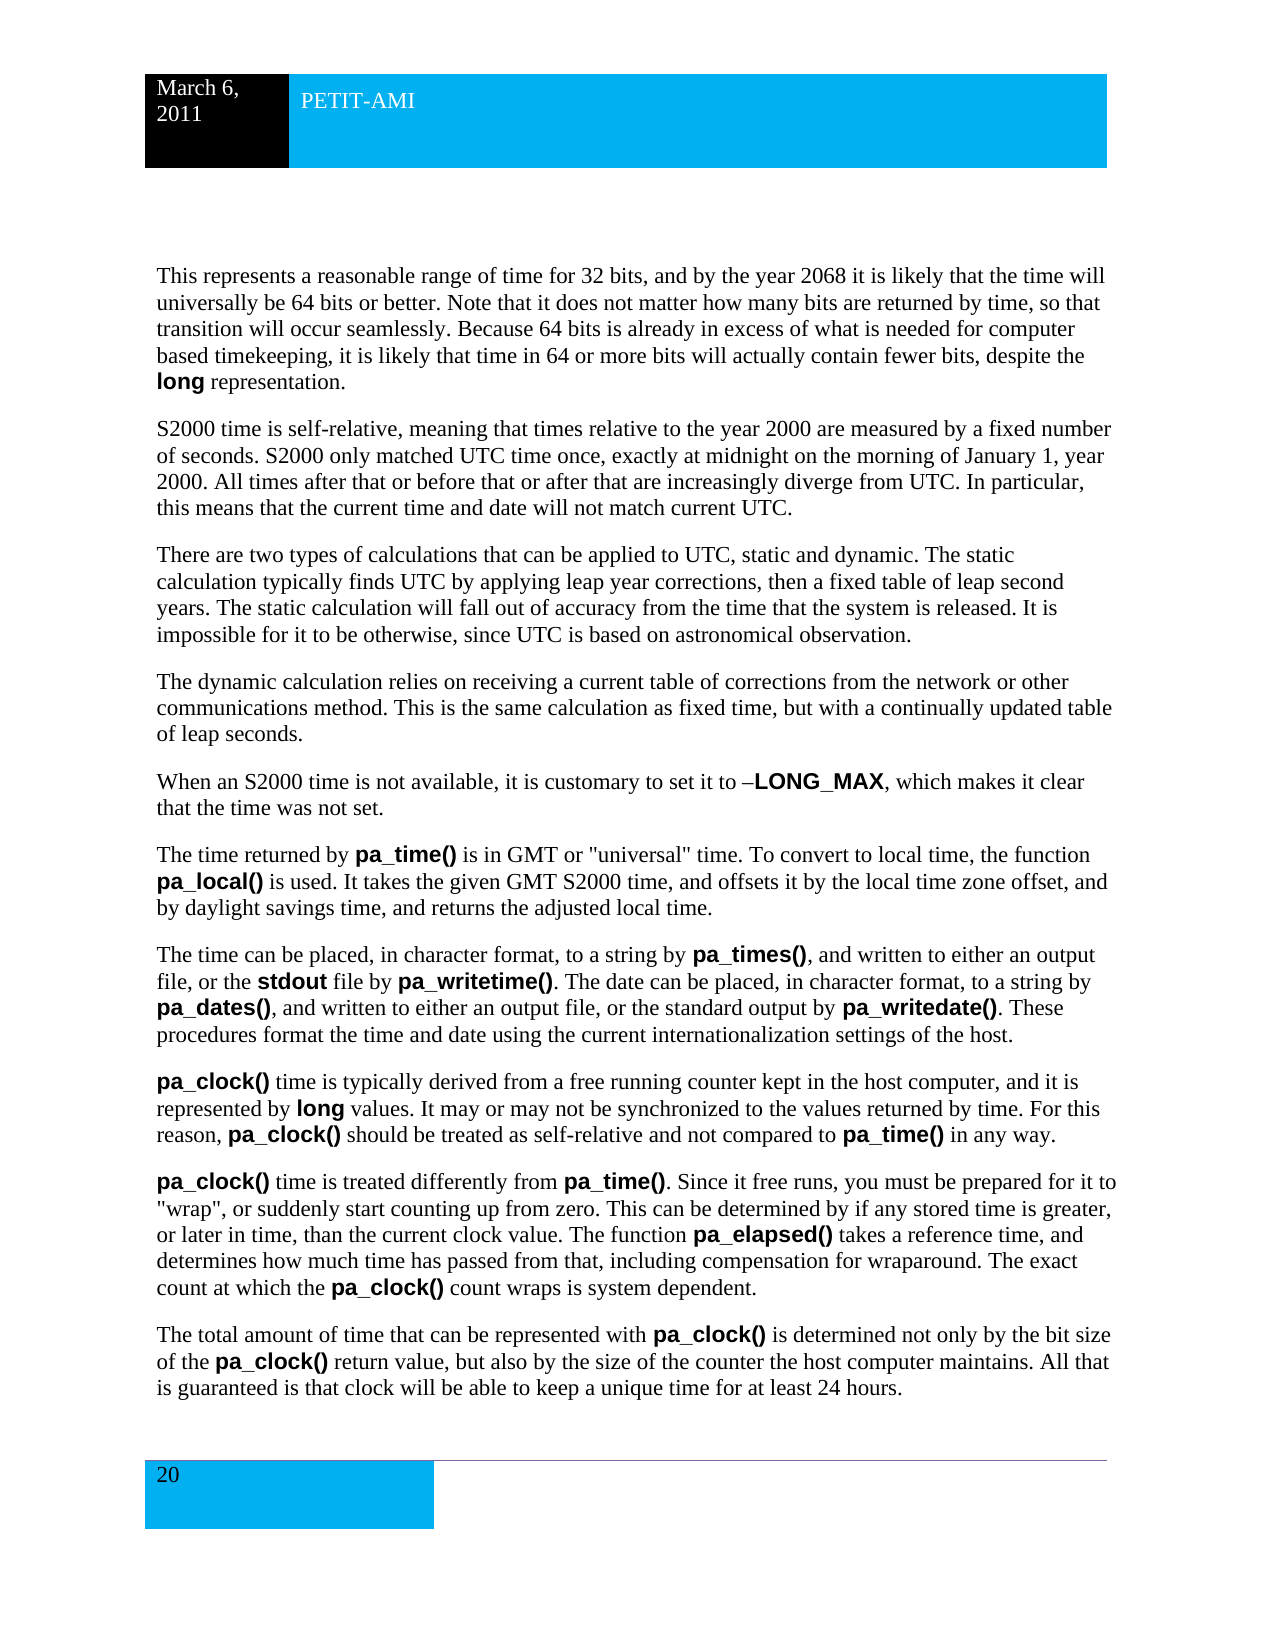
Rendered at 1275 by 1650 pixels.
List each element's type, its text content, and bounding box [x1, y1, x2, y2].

text The time can be placed, in character format, to a string by pa_times(), and written to either an output file, or the stdout file by pa_writetime(). The date can be placed, in character format, to a string by pa_dates(), and written to either an output file, or the standard output by pa_writedate(). These procedures format the time and date using the current internationalization settings of the host. [156, 941, 1118, 1047]
text There are two types of calculations that can be applied to UTC, static and dynamic. The static calculation typically finds UTC by applying leap year corrections, then a fixed table of leap second years. The static calculation will fall out of accuracy from the time that the system is released. It is impossible for it to be otherwise, since UTC is based on astronomical observation. [156, 542, 1118, 647]
text The dynamic calculation relies on receiving a current table of corrections from the network or other communications method. This is the same calculation as fixed time, but with a continually updated table of leap seconds. [156, 668, 1118, 747]
text pa_clock() time is typically derived from a free running counter kept in the host computer, and it is represented by long values. It may or may not be synchronized to the values returned by time. For this reason, pa_clock() should be treated as self-relative and not compared to pa_time() in any way. [156, 1068, 1118, 1147]
text The time returned by pa_time() is in GMT or "universal" time. To convert to local time, the function pa_local() is used. It takes the given GMT S2000 time, and offsets it by the local time zone offset, and by daylight savings time, and returns the adjusted local time. [156, 841, 1118, 921]
text S2000 time is self-relative, meaning that times relative to the year 2000 are measured by a fixed number of seconds. S2000 only matched UTC time once, exactly at midnight on the morning of January 1, year 2000. All times after that or before that or after that are increasingly diverge from UTC. In particular, this means that the current time and date will not match current UTC. [156, 415, 1118, 521]
text This represents a reasonable range of time for 32 bits, and by the year 2068 it is likely that the time will universally be 64 bits or better. Note that it does not matter how many bits are returned by time, so that transition will occur seamlessly. Because 64 bits is already in excess of what is needed for computer based timekeeping, it is likely that time in 64 or more bits will actually contain fewer bits, despite the long representation. [156, 263, 1118, 394]
text The total amount of time that can be represented with pa_clock() is determined not only by the bit size of the pa_clock() return value, but also by the size of the counter the host computer maintains. All that is guaranteed is that clock will be able to keep a unique time for at least 24 hours. [156, 1321, 1118, 1400]
text When an S2000 time is not available, it is customary to set it to –LONG_MAX, which makes it clear that the time was not set. [156, 768, 1118, 821]
text pa_clock() time is treated differently from pa_time(). Since it free runs, you must be prepared for it to "wrap", or suddenly start counting up from zero. This can be determined by if any stored time is greater, or later in time, than the current clock value. The function pa_elapsed() takes a reference time, and determines how much time has passed from that, including compensation for wraparound. The exact count at which the pa_clock() count wraps is system dependent. [156, 1168, 1118, 1300]
